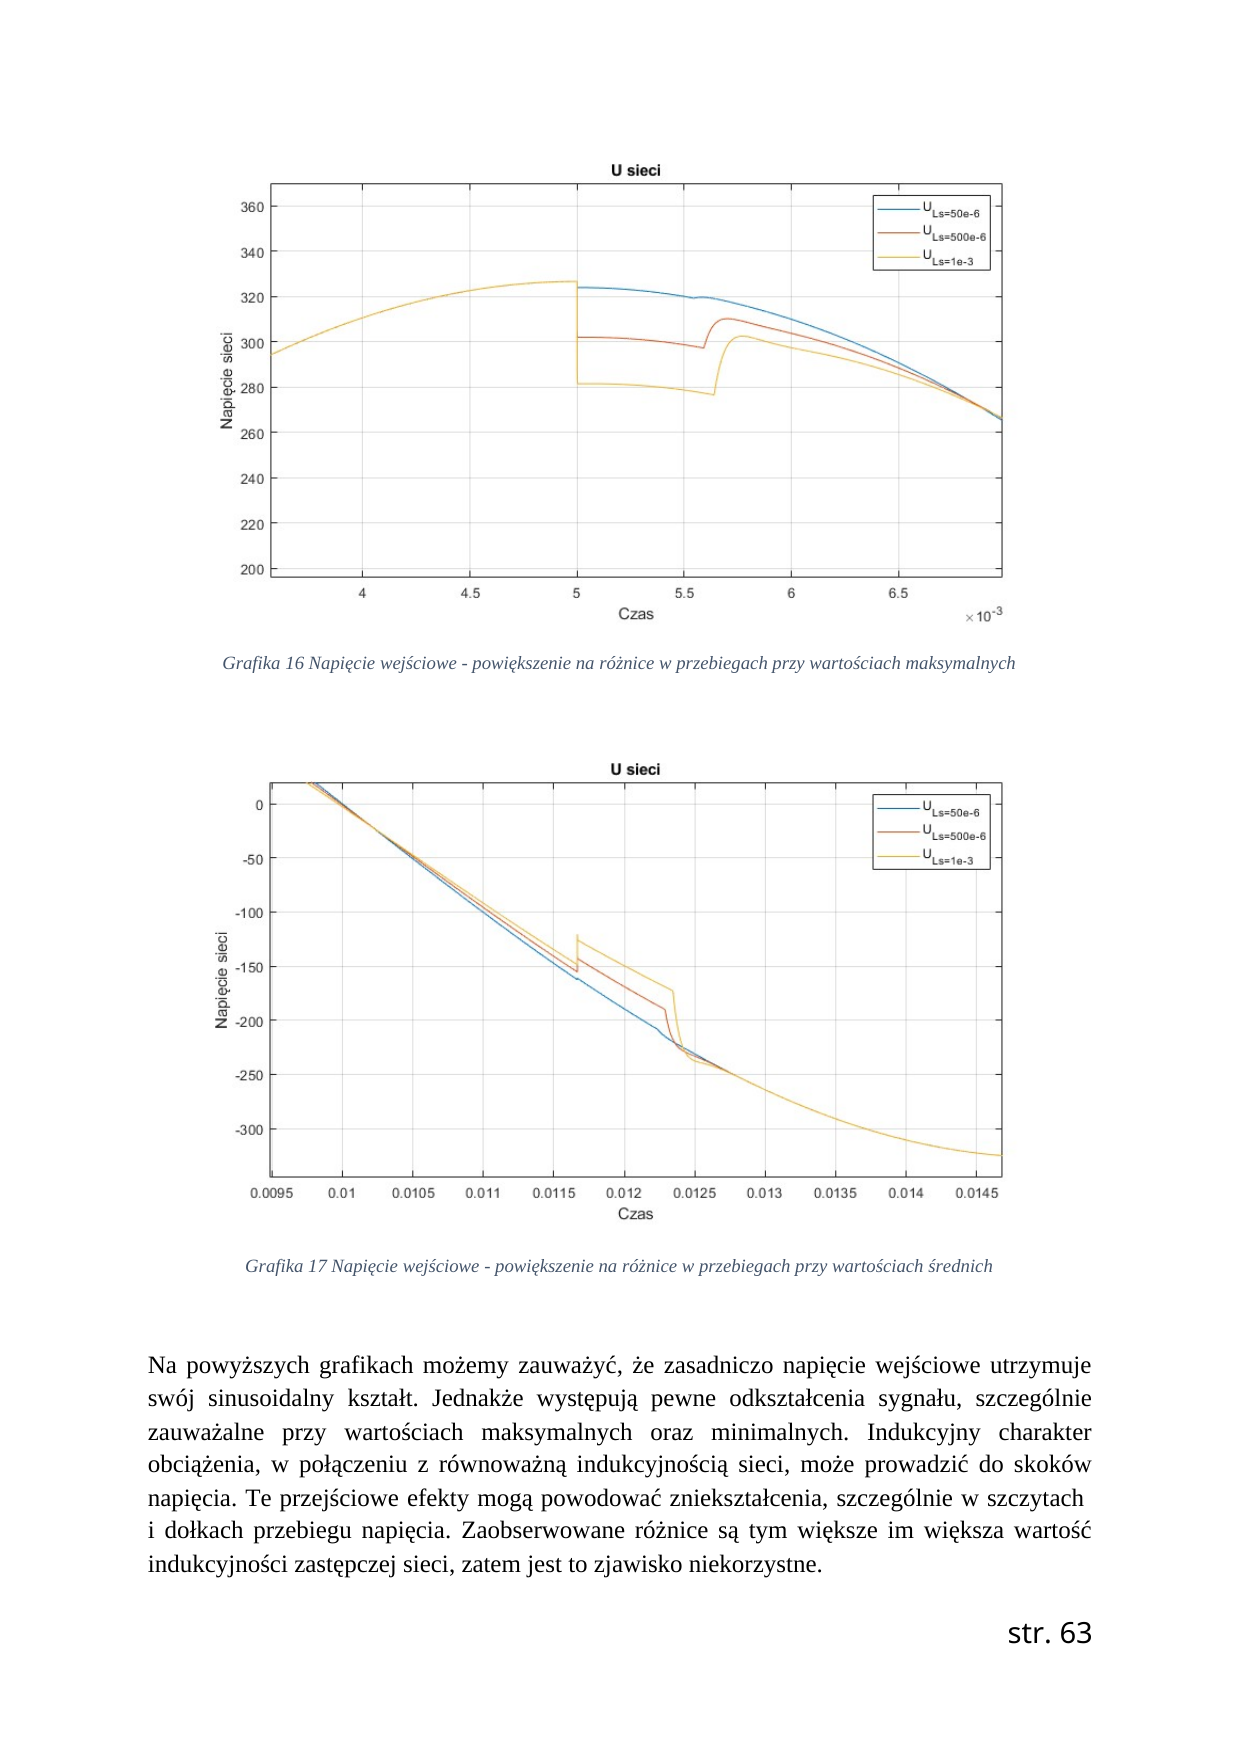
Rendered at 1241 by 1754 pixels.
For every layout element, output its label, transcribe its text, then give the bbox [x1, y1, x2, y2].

picture [148, 147, 1092, 631]
picture [147, 747, 1092, 1231]
text Na powyższych grafikach możemy zauważyć, że zasadniczo napięcie wejściowe utrzymuje swój sinusoidalny kształt. Jednakże występują pewne odkształcenia sygnału, szczególnie zauważalne przy wartościach maksymalnych oraz minimalnych. Indukcyjny charakter obciążenia, w połączeniu z równoważną indukcyjnością sieci, może prowadzić do skoków napięcia. Te przejściowe efekty mogą powodować zniekształcenia, szczególnie w szczytach i dołkach przebiegu napięcia. Zaobserwowane różnice są tym większe im większa wartość indukcyjności zastępczej sieci, zatem jest to zjawisko niekorzystne. [148, 1351, 1093, 1577]
